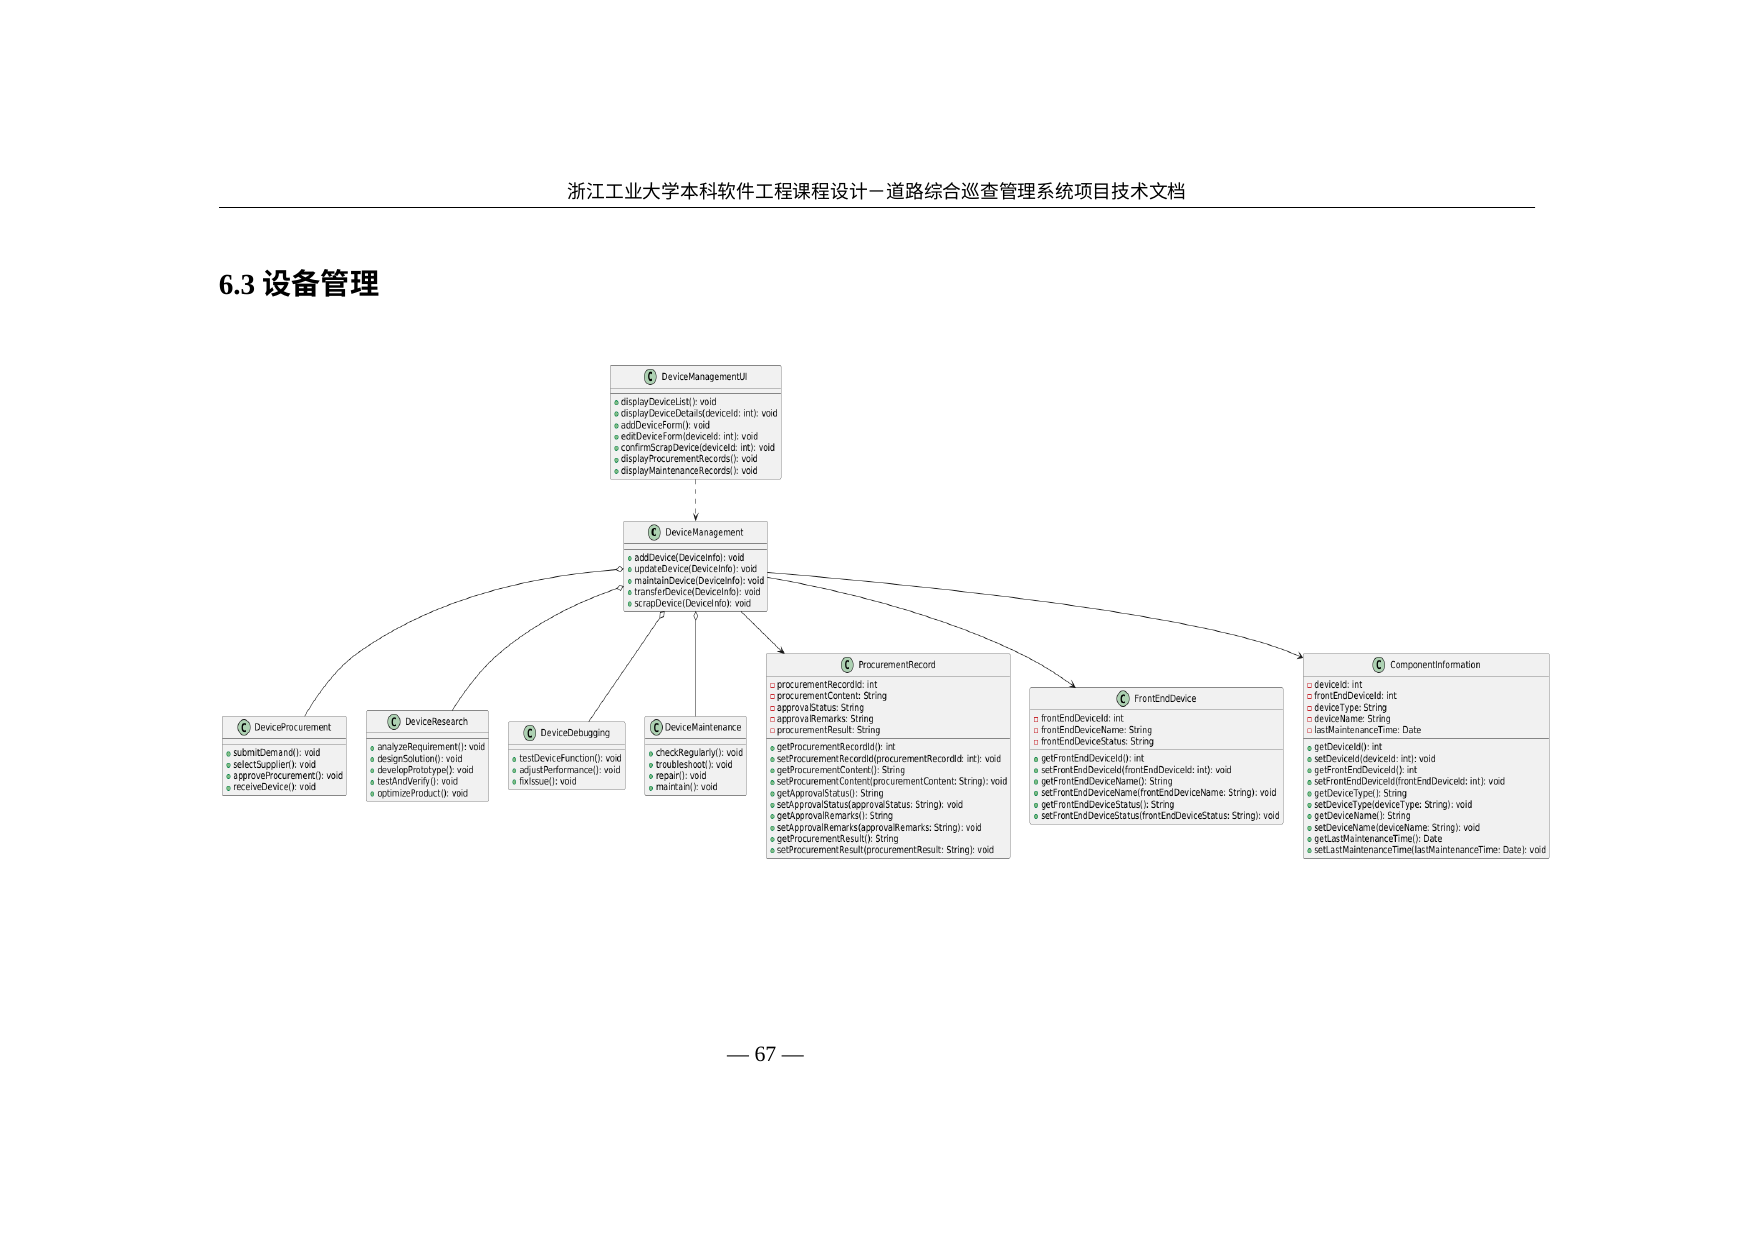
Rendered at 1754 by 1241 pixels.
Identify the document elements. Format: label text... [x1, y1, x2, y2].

subtitle 6.3 设备管理 [218, 260, 1535, 303]
picture [218, 360, 1552, 862]
